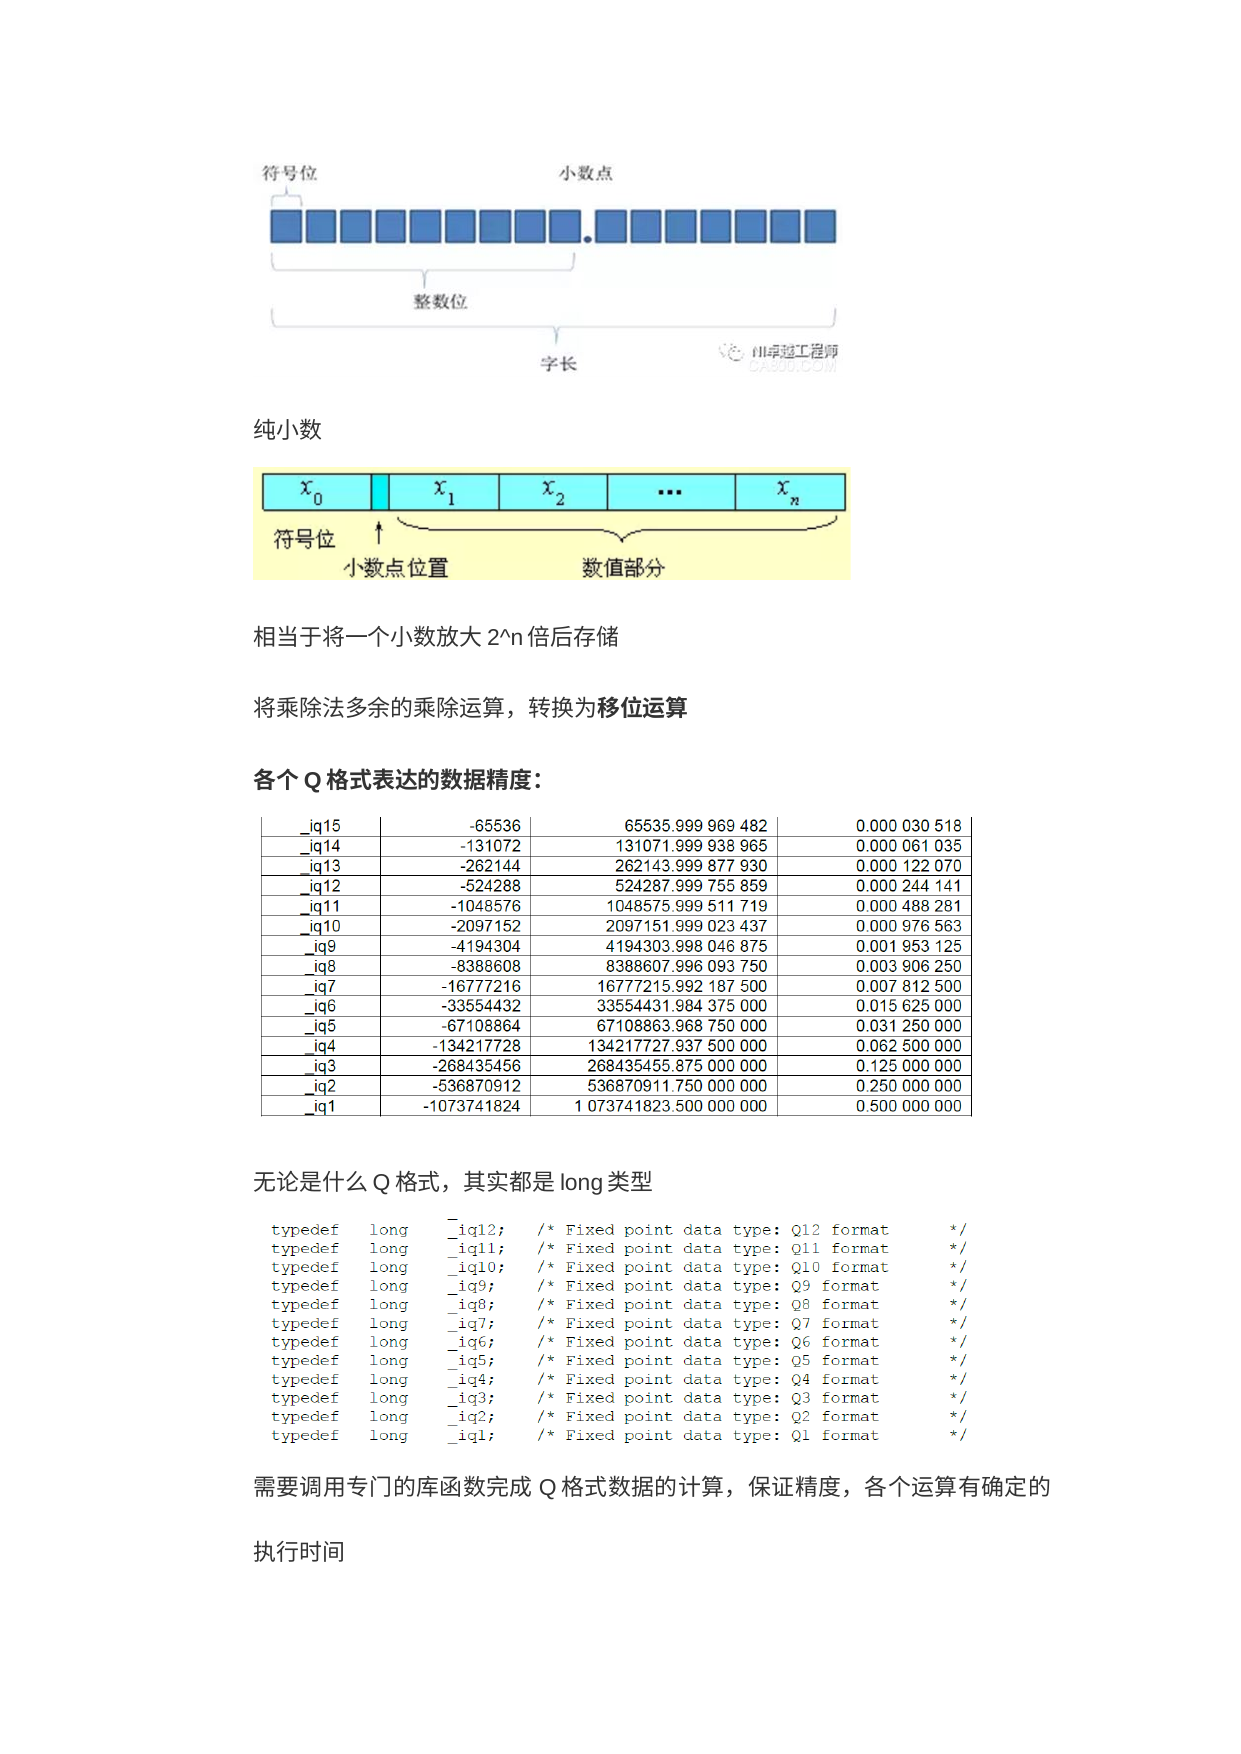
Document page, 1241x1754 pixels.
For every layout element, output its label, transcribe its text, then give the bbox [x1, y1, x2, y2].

text 将乘除法多余的乘除运算，转换为移位运算 [253, 674, 1053, 739]
picture [253, 162, 844, 377]
picture [253, 467, 851, 580]
text 纯小数 [253, 396, 1053, 461]
text 需要调用专门的库函数完成Q格式数据的计算，保证精度，各个运算有确定的执行时间 [253, 1453, 1053, 1583]
text 各个Q格式表达的数据精度： [253, 746, 1053, 811]
picture [253, 817, 986, 1127]
picture [253, 1219, 986, 1446]
text 无论是什么Q格式，其实都是long类型 [253, 1148, 1053, 1213]
text 相当于将一个小数放大2^n倍后存储 [253, 603, 1053, 668]
